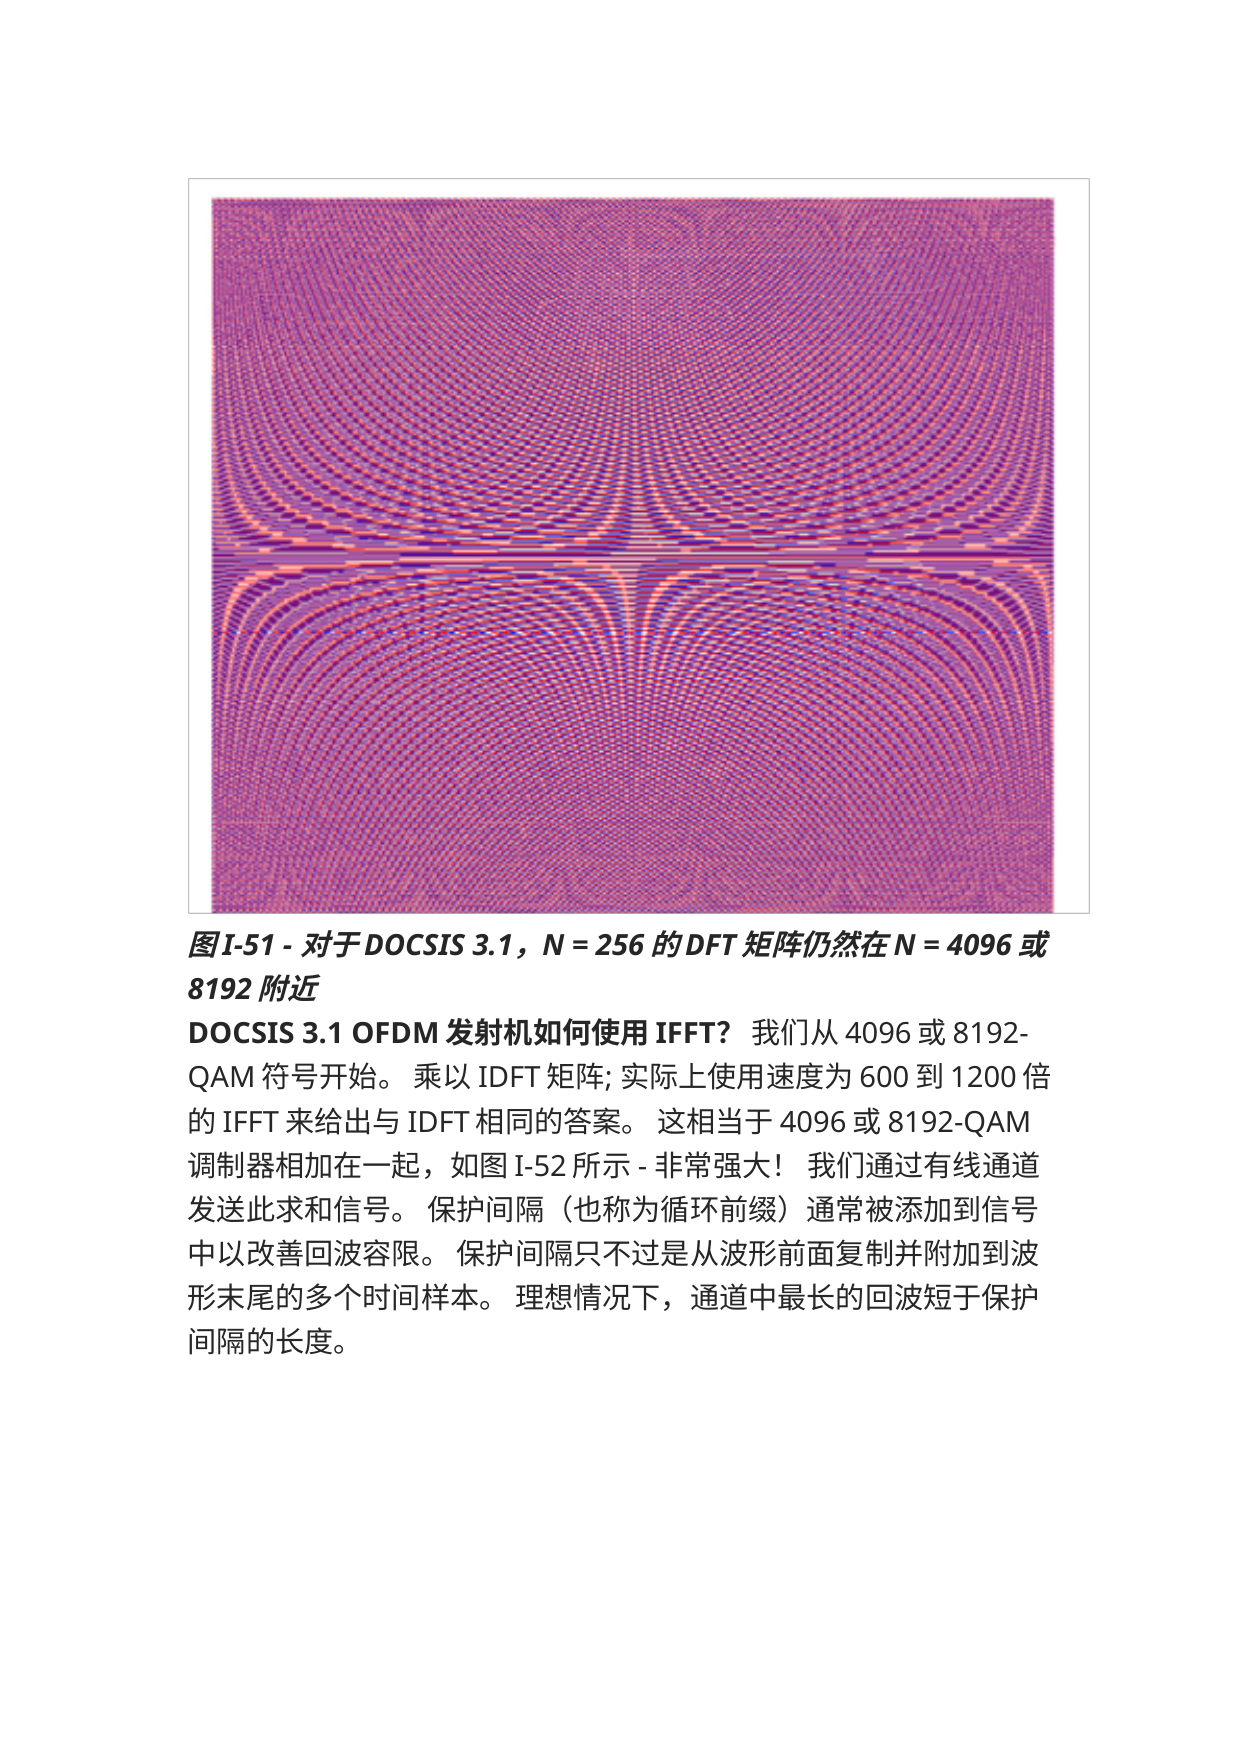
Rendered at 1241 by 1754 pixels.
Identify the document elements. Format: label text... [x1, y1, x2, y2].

text DOCSIS 3.1 OFDM发射机如何使用IFFT？ 我们从4096或8192-QAM符号开始。 乘以IDFT矩阵; 实际上使用速度为600到1200倍的IFFT来给出与IDFT相同的答案。 这相当于4096或8192-QAM调制器相加在一起，如图I-52所示 - 非常强大！ 我们通过有线通道发送此求和信号。 保护间隔（也称为循环前缀）通常被添加到信号中以改善回波容限。 保护间隔只不过是从波形前面复制并附加到波形末尾的多个时间样本。 理想情况下，通道中最长的回波短于保护间隔的长度。 [187, 1009, 1053, 1362]
picture [187, 177, 1092, 916]
text 图I-51 - 对于DOCSIS 3.1，N = 256的DFT矩阵仍然在N = 4096或8192附近 [187, 921, 1053, 1009]
